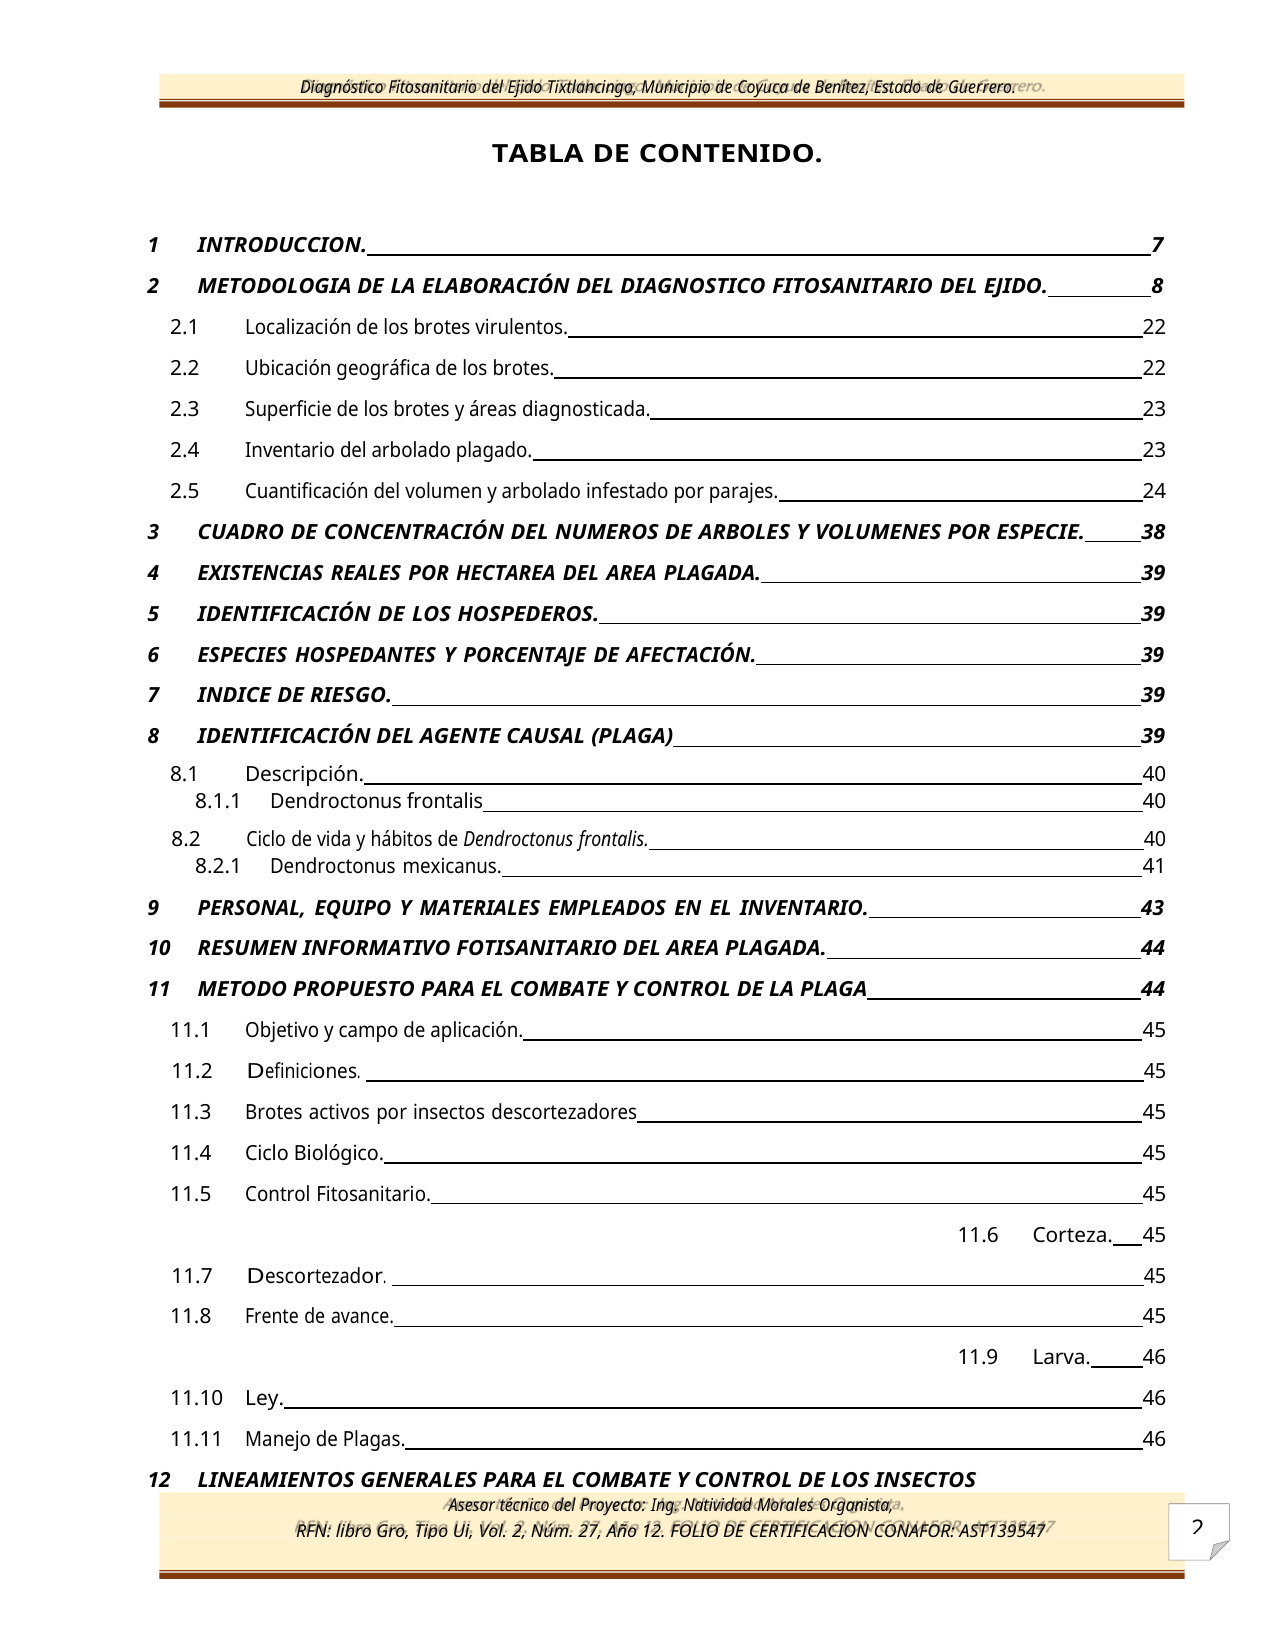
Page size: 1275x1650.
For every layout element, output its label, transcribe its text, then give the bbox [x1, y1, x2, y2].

list Larva. 46 [62, 1342, 1166, 1371]
picture [846, 1526, 854, 1536]
picture [629, 1529, 635, 1536]
picture [346, 1529, 352, 1537]
list Definiciones. 45 [62, 1056, 1166, 1085]
list Inventario del arbolado plagado. 23 [62, 435, 1166, 463]
list METODOLOGIA DE LA ELABORACIÓN DEL DIAGNOSTICO FITOSANITARIO DEL EJIDO. 8 [147, 271, 1212, 300]
picture [287, 67, 1067, 98]
text 11.11 Manejo de Plagas. 46 [62, 1424, 1166, 1453]
picture [930, 1526, 938, 1536]
list IDENTIFICACIÓN DEL AGENTE CAUSAL (PLAGA) 39 [147, 721, 1212, 750]
picture [681, 1526, 689, 1536]
picture [532, 1527, 538, 1537]
text 11.10 Ley. 46 [62, 1383, 1166, 1412]
picture [555, 1529, 560, 1537]
list Control Fitosanitario. 45 [62, 1179, 1166, 1207]
picture [316, 1527, 322, 1537]
list Ciclo de vida y hábitos de Dendroctonus frontalis. 40 [62, 827, 1166, 852]
list Localización de los brotes virulentos. 22 [62, 312, 1166, 341]
text TABLA DE CONTENIDO. [102, 135, 1212, 169]
list CUADRO DE CONCENTRACIÓN DEL NUMEROS DE ARBOLES Y VOLUMENES POR ESPECIE. 38 [147, 517, 1212, 545]
list Frente de avance. 45 [62, 1301, 1166, 1330]
list RESUMEN INFORMATIVO FOTISANITARIO DEL AREA PLAGADA. 44 [147, 933, 1212, 962]
list METODO PROPUESTO PARA EL COMBATE Y CONTROL DE LA PLAGA 44 [147, 974, 1212, 1003]
list Superficie de los brotes y áreas diagnosticada. 23 [62, 394, 1166, 422]
list Brotes activos por insectos descortezadores 45 [62, 1097, 1166, 1126]
picture [858, 1527, 864, 1537]
picture [708, 1526, 716, 1536]
list IDENTIFICACIÓN DE LOS HOSPEDEROS. 39 [147, 599, 1212, 627]
list PERSONAL, EQUIPO Y MATERIALES EMPLEADOS EN EL INVENTARIO. 43 [147, 893, 1212, 921]
picture [726, 1526, 733, 1536]
picture [618, 1529, 624, 1537]
list Dendroctonus frontalis 40 [62, 787, 1166, 815]
picture [898, 1527, 904, 1537]
list Corteza. 45 [62, 1220, 1166, 1248]
list Descripción. 40 [62, 762, 1166, 787]
picture [440, 1529, 446, 1536]
list INTRODUCCION. 7 [147, 230, 1212, 259]
picture [490, 1529, 496, 1536]
list Descortezador. 45 [62, 1261, 1166, 1289]
picture [363, 1529, 369, 1536]
list Ciclo Biológico. 45 [62, 1138, 1166, 1167]
picture [429, 1529, 435, 1537]
picture [886, 1526, 894, 1536]
picture [397, 1529, 403, 1536]
list LINEAMIENTOS GENERALES PARA EL COMBATE Y CONTROL DE LOS INSECTOS DESCORTEZADORES. 46 [147, 1465, 1166, 1493]
picture [280, 1493, 1064, 1537]
list Objetivo y campo de aplicación. 45 [62, 1015, 1166, 1044]
list ESPECIES HOSPEDANTES Y PORCENTAJE DE AFECTACIÓN. 39 [147, 640, 1212, 668]
list INDICE DE RIESGO. 39 [147, 681, 1212, 709]
list Ubicación geográfica de los brotes. 22 [62, 353, 1166, 382]
list EXISTENCIAS REALES POR HECTAREA DEL AREA PLAGADA. 39 [147, 558, 1212, 586]
list Cuantificación del volumen y arbolado infestado por parajes. 24 [62, 476, 1166, 504]
list Dendroctonus mexicanus. 41 [62, 852, 1166, 880]
